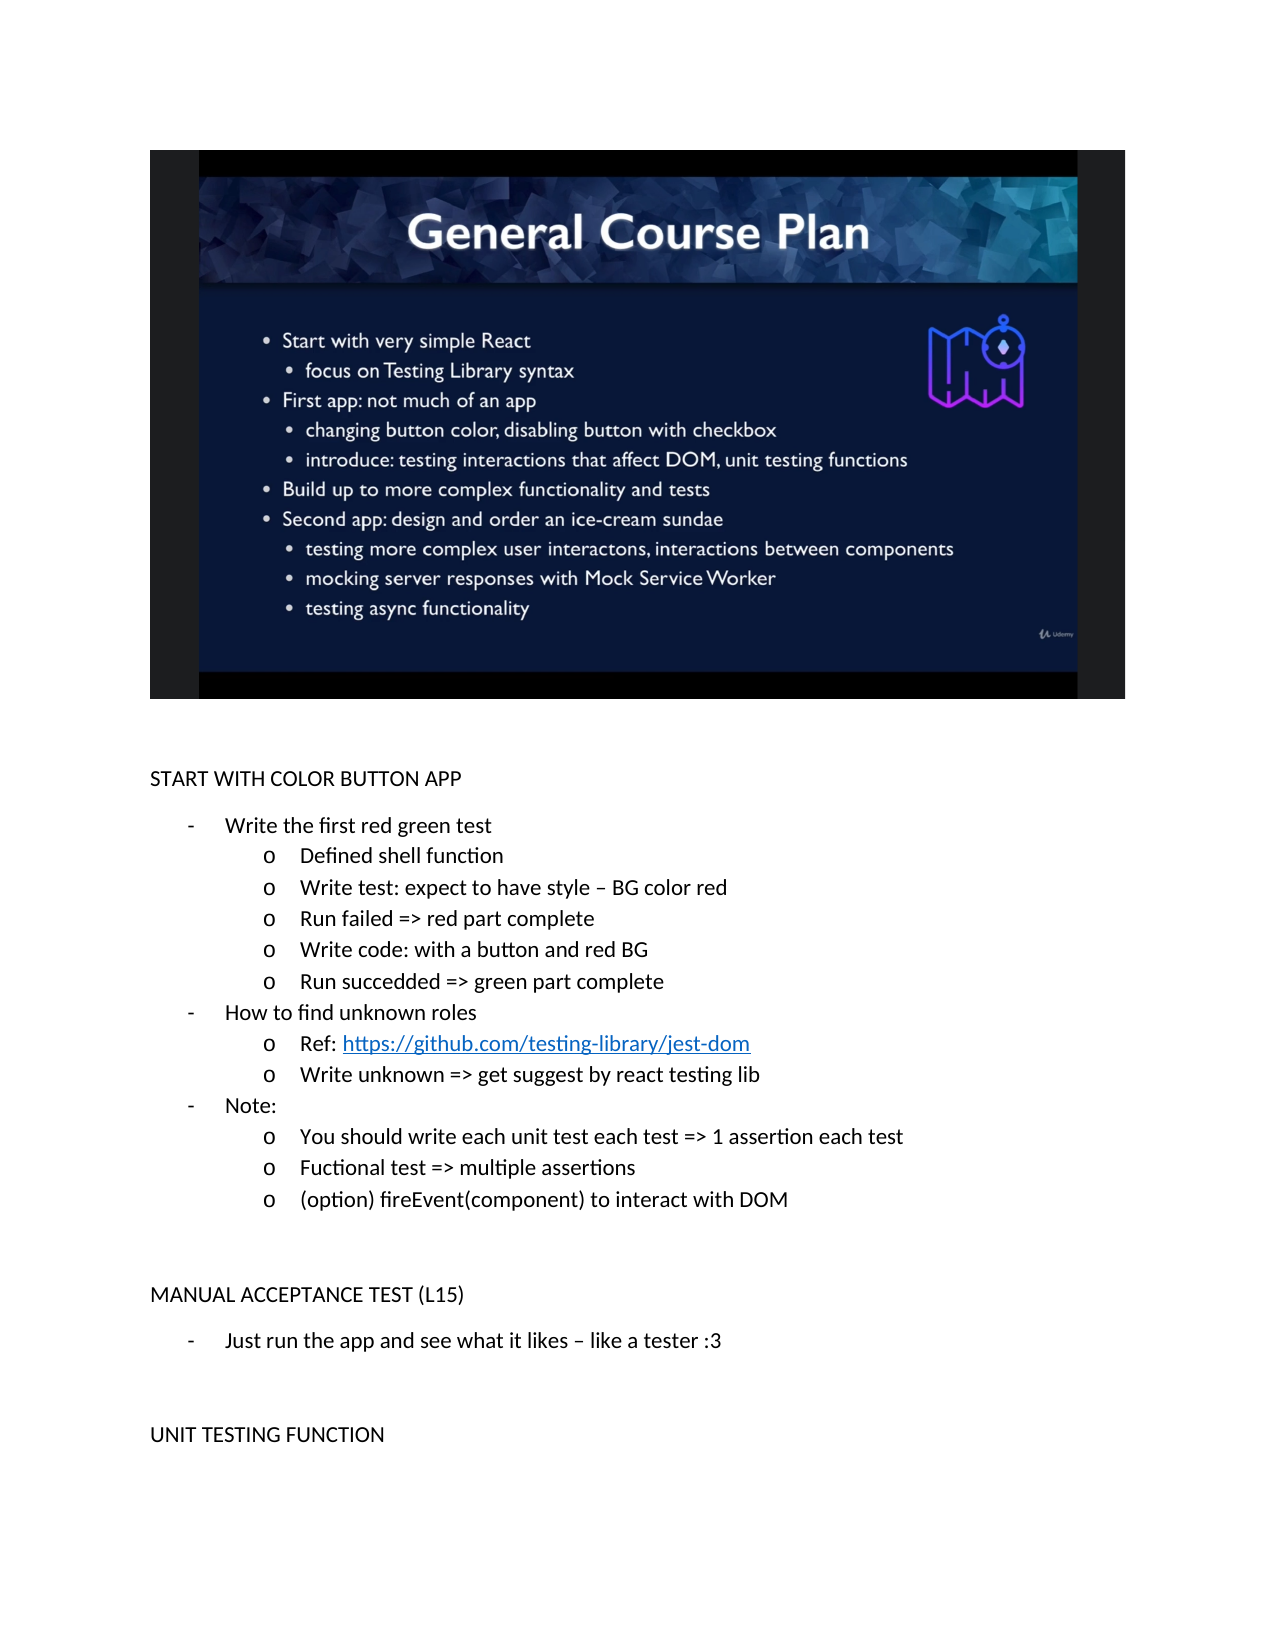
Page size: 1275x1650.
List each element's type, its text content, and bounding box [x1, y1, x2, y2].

list Write unknown => get suggest by react testing lib [262, 1060, 1125, 1089]
text UNIT TESTING FUNCTION [150, 1420, 1125, 1448]
list Run failed => red part complete [262, 904, 1125, 933]
text START WITH COLOR BUTTON APP [150, 764, 1125, 792]
picture [150, 150, 1125, 699]
list Ref: https://github.com/testing-library/jest-dom [262, 1029, 1125, 1058]
list (option) fireEvent(component) to interact with DOM [262, 1185, 1125, 1214]
list Run succedded => green part complete [262, 967, 1125, 996]
list Write code: with a button and red BG [262, 936, 1125, 965]
list Note: [187, 1092, 1125, 1120]
list Just run the app and see what it likes – like a tester :3 [187, 1327, 1125, 1355]
list Write test: expect to have style – BG color red [262, 873, 1125, 902]
list Write the first red green test [187, 811, 1125, 839]
list Defined shell function [262, 841, 1125, 870]
list Fuctional test => multiple assertions [262, 1153, 1125, 1182]
list How to find unknown roles [187, 998, 1125, 1027]
list You should write each unit test each test => 1 assertion each test [262, 1122, 1125, 1151]
text MANUAL ACCEPTANCE TEST (L15) [150, 1280, 1125, 1308]
